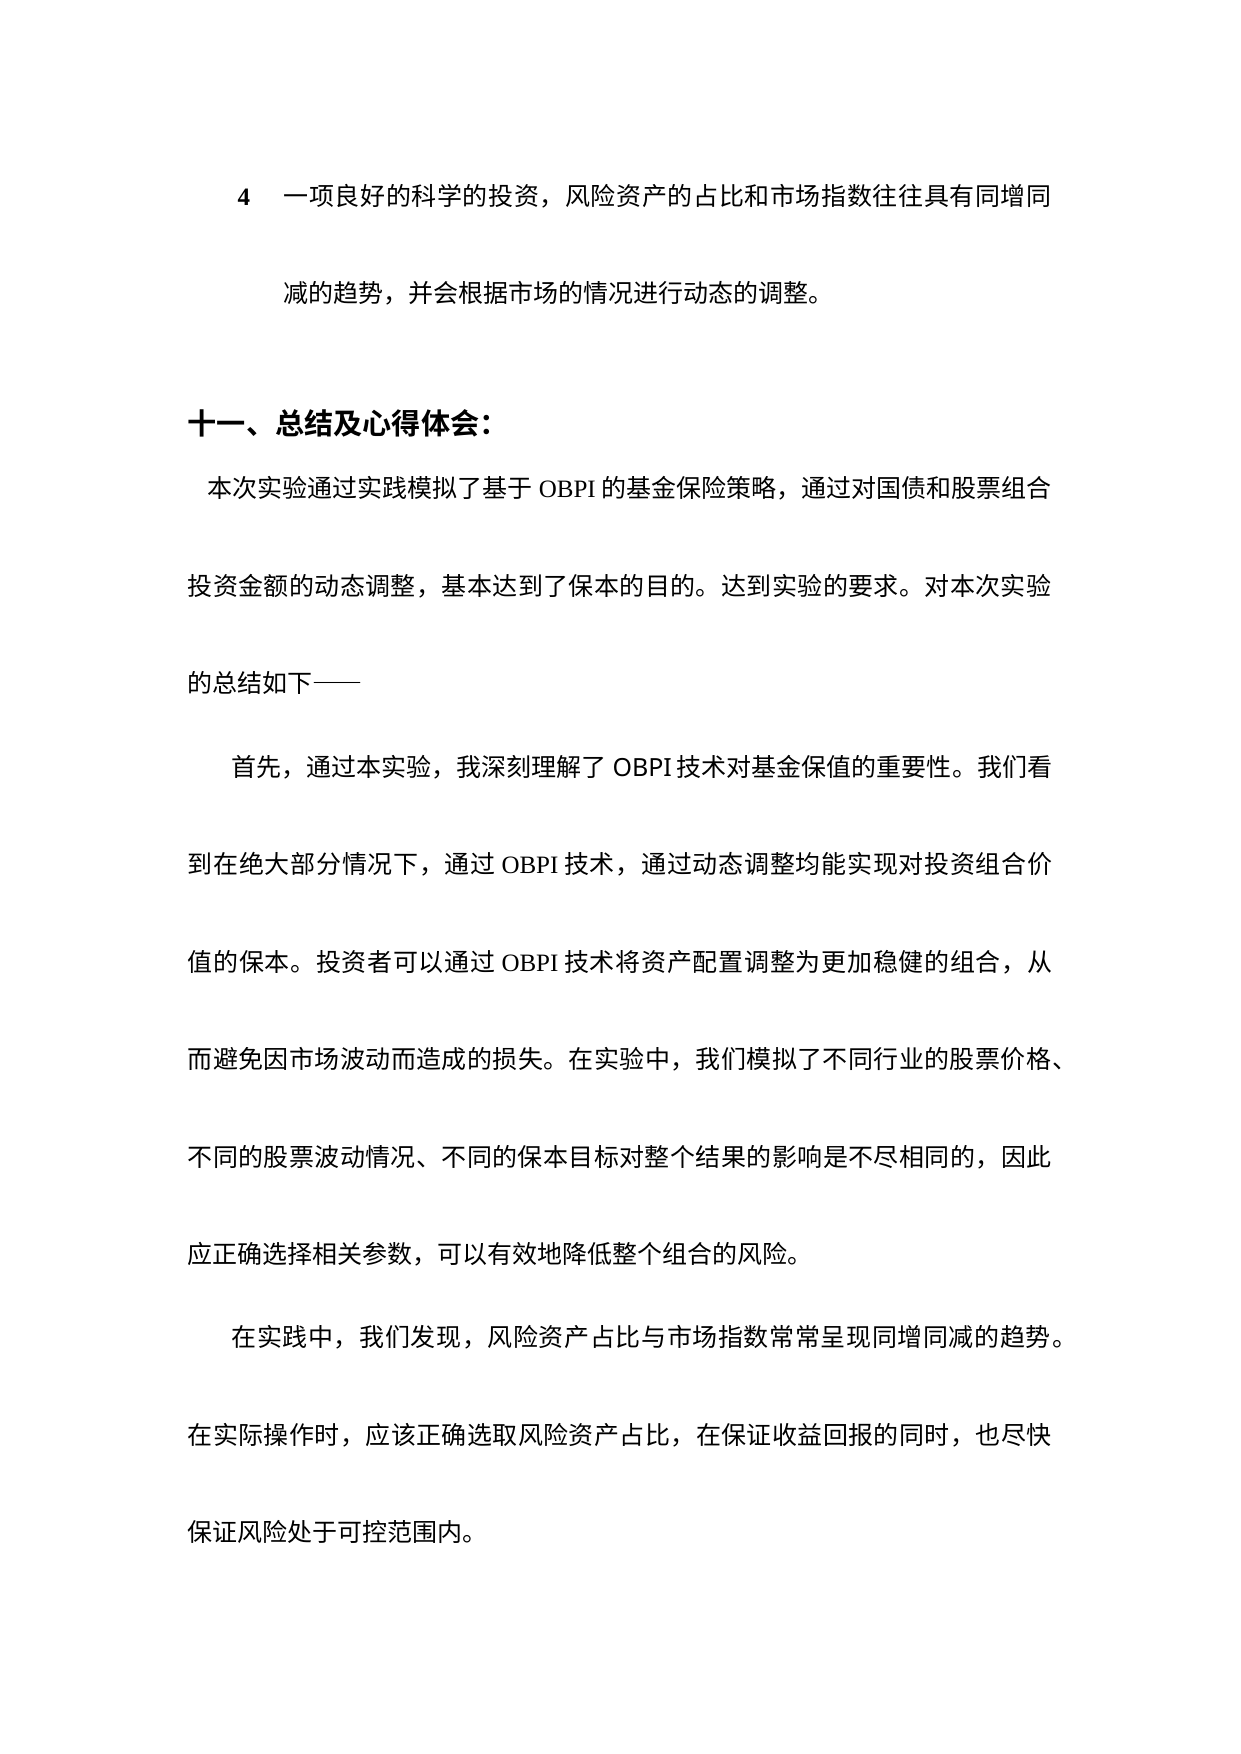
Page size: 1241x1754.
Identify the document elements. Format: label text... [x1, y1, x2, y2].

text 十一、总结及心得体会： [187, 389, 1053, 454]
list 一项良好的科学的投资，风险资产的占比和市场指数往往具有同增同减的趋势，并会根据市场的情况进行动态的调整。 [237, 162, 1053, 324]
text 在实践中，我们发现，风险资产占比与市场指数常常呈现同增同减的趋势。在实际操作时，应该正确选取风险资产占比，在保证收益回报的同时，也尽快保证风险处于可控范围内。 [187, 1303, 1053, 1563]
text 首先，通过本实验，我深刻理解了OBPI技术对基金保值的重要性。我们看到在绝大部分情况下，通过OBPI技术，通过动态调整均能实现对投资组合价值的保本。投资者可以通过OBPI技术将资产配置调整为更加稳健的组合，从而避免因市场波动而造成的损失。在实验中，我们模拟了不同行业的股票价格、不同的股票波动情况、不同的保本目标对整个结果的影响是不尽相同的，因此应正确选择相关参数，可以有效地降低整个组合的风险。 [187, 733, 1053, 1285]
text 本次实验通过实践模拟了基于OBPI的基金保险策略，通过对国债和股票组合投资金额的动态调整，基本达到了保本的目的。达到实验的要求。对本次实验的总结如下—— [187, 454, 1053, 714]
